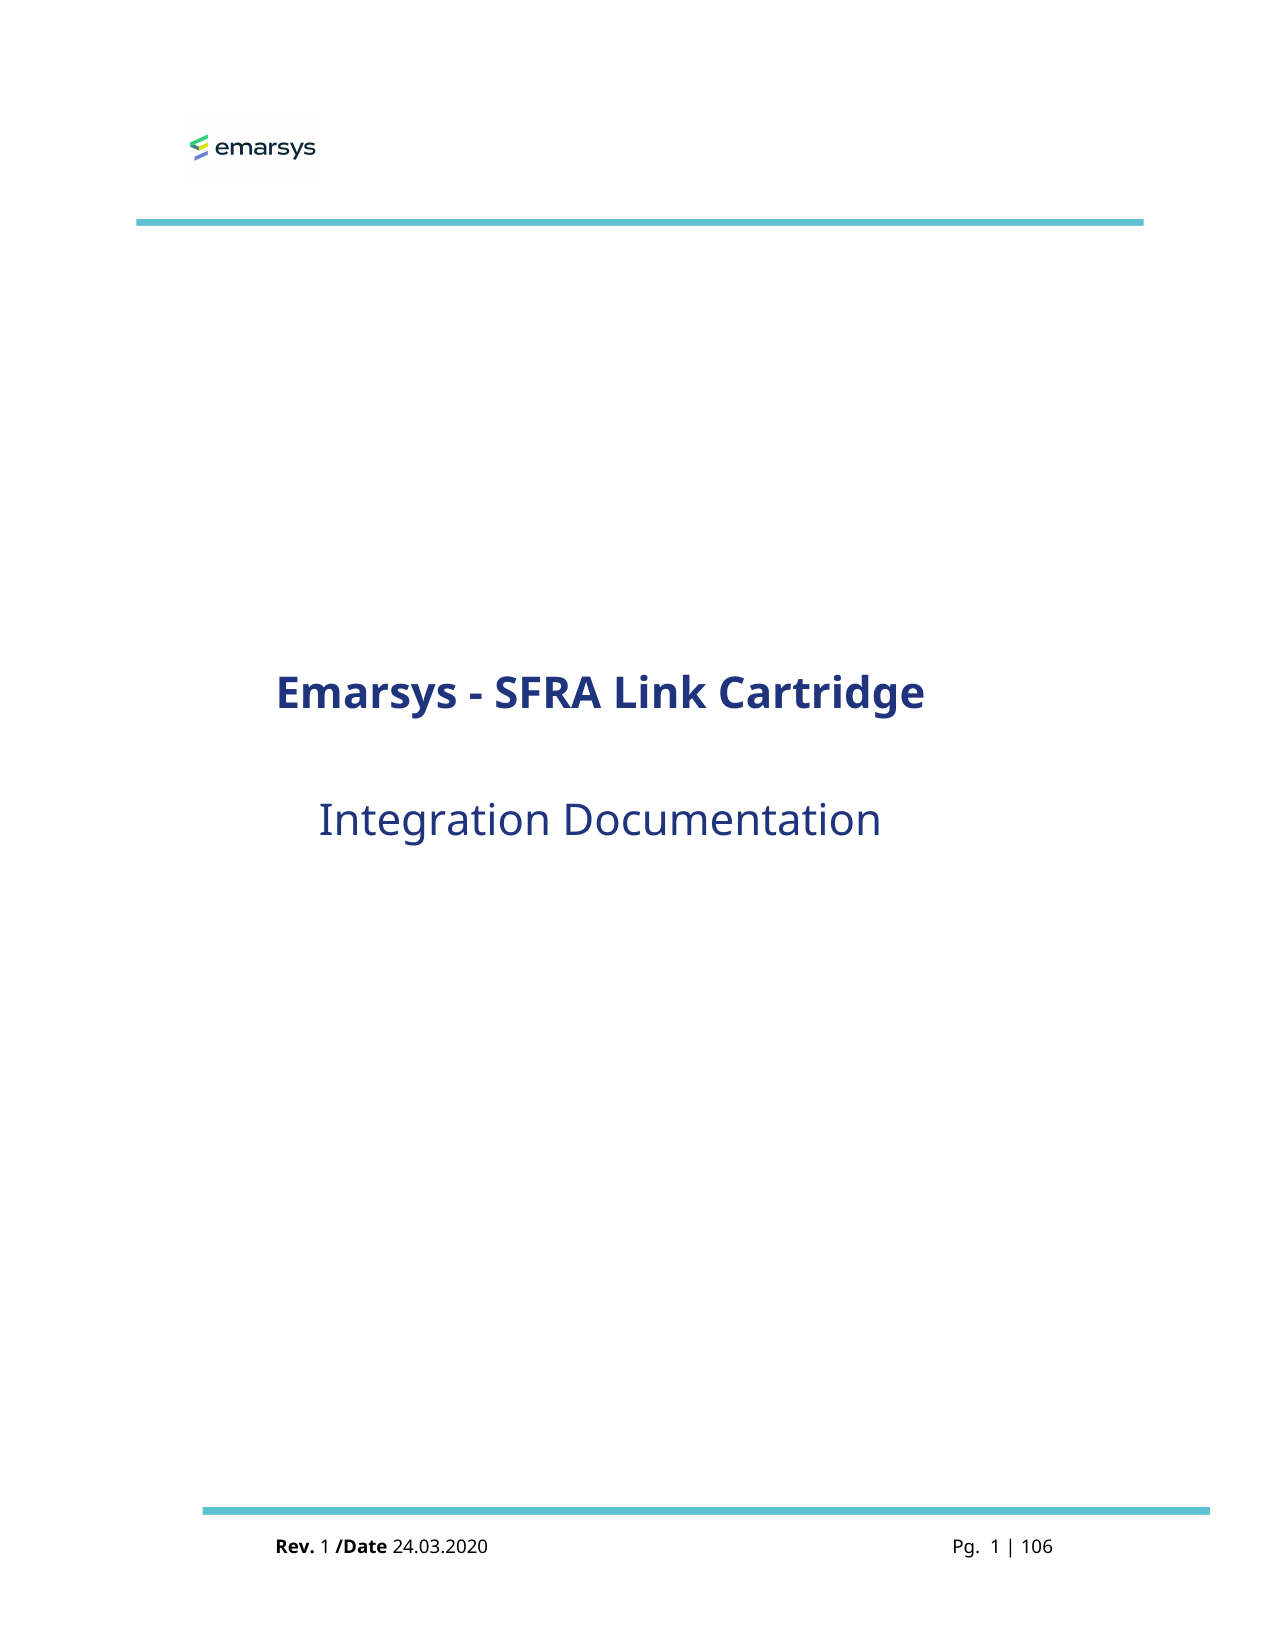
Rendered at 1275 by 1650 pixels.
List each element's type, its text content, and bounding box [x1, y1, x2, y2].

picture [187, 111, 318, 184]
picture [136, 219, 1144, 226]
picture [202, 1507, 1210, 1515]
text Emarsys - SFRA Link Cartridge [114, 661, 1087, 721]
text Integration Documentation [114, 788, 1087, 848]
